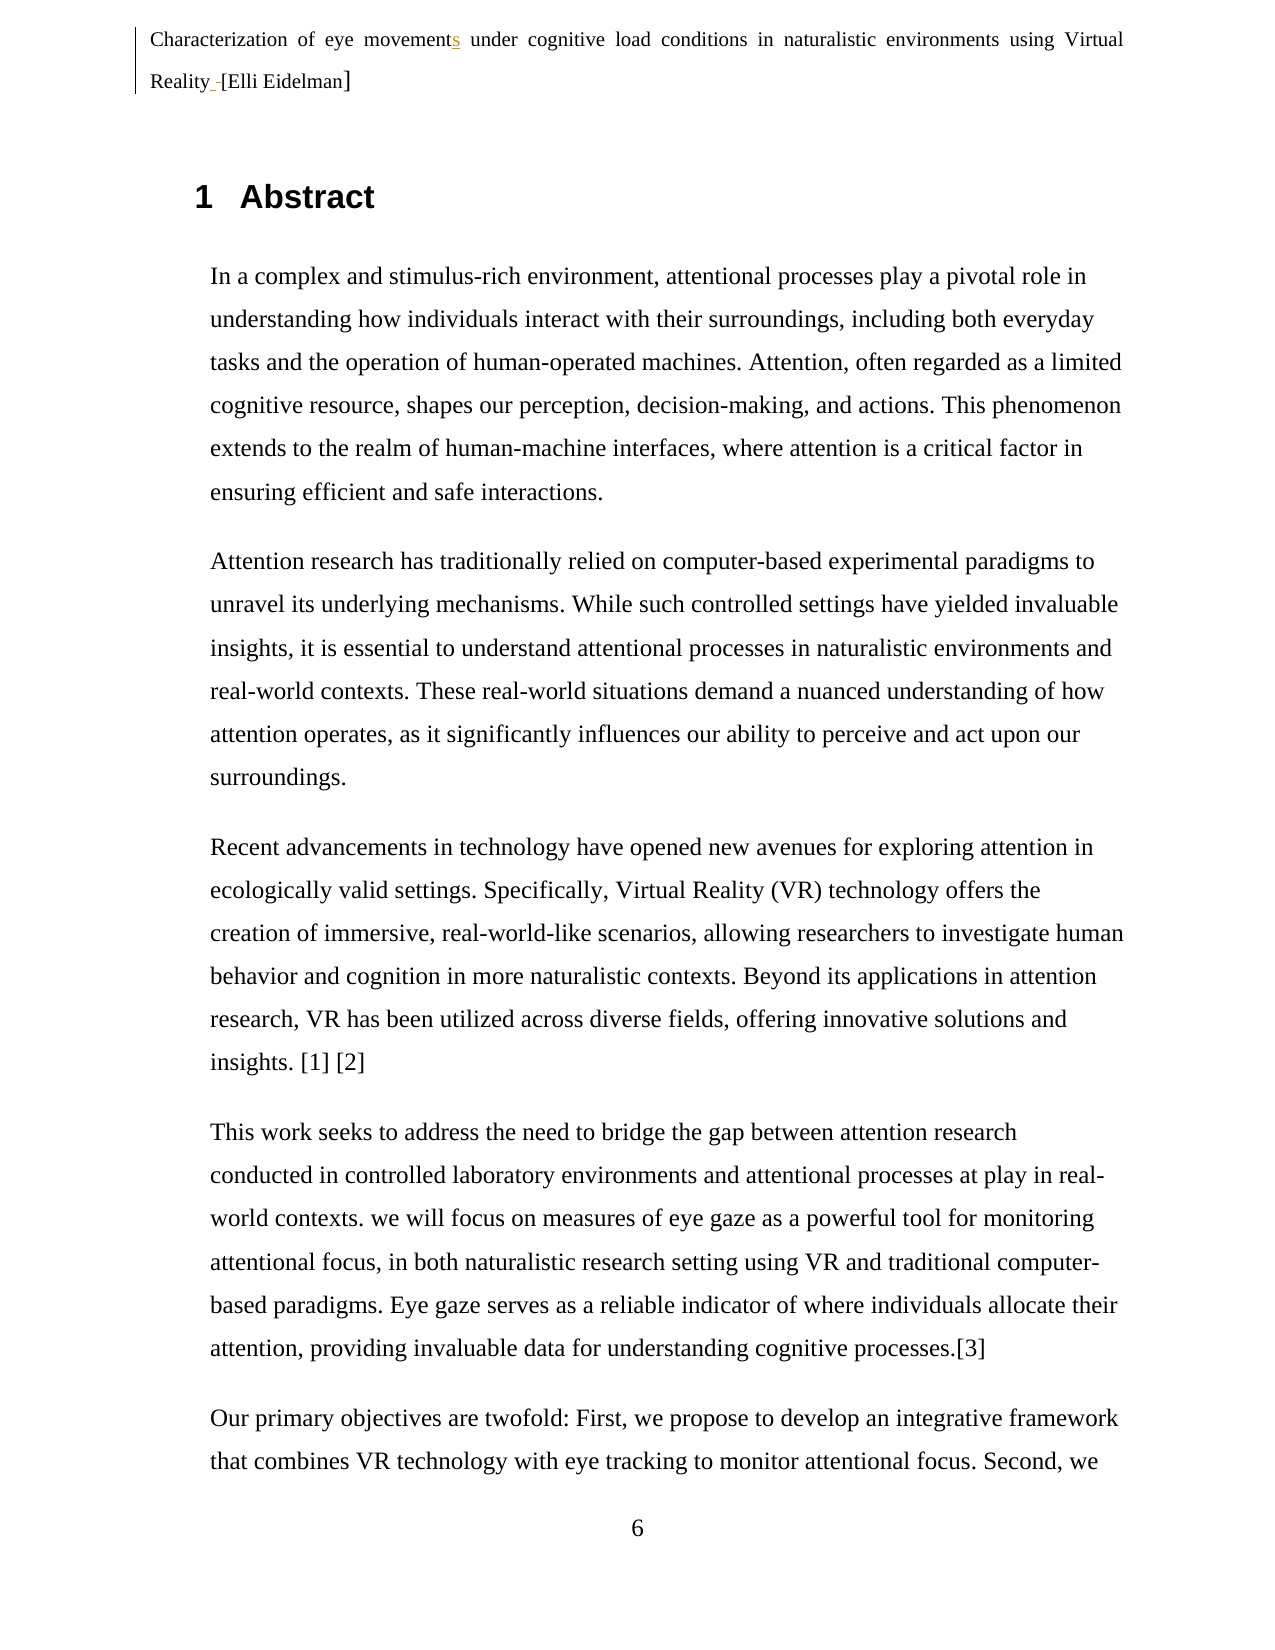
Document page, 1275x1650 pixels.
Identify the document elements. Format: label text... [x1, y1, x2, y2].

text This work seeks to address the need to bridge the gap between attention research conducted in controlled laboratory environments and attentional processes at play in real-world contexts. we will focus on measures of eye gaze as a powerful tool for monitoring attentional focus, in both naturalistic research setting using VR and traditional computer-based paradigms. Eye gaze serves as a reliable indicator of where individuals allocate their attention, providing invaluable data for understanding cognitive processes.[3] [210, 1117, 1125, 1362]
text Attention research has traditionally relied on computer-based experimental paradigms to unravel its underlying mechanisms. While such controlled settings have yielded invaluable insights, it is essential to understand attentional processes in naturalistic environments and real-world contexts. These real-world situations demand a nuanced understanding of how attention operates, as it significantly influences our ability to perceive and act upon our surroundings. [210, 546, 1125, 791]
subtitle Abstract [194, 177, 1125, 215]
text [210, 1403, 1125, 1474]
text Recent advancements in technology have opened new avenues for exploring attention in ecologically valid settings. Specifically, Virtual Reality (VR) technology offers the creation of immersive, real-world-like scenarios, allowing researchers to investigate human behavior and cognition in more naturalistic contexts. Beyond its applications in attention research, VR has been utilized across diverse fields, offering innovative solutions and insights. [1] [2] [210, 832, 1125, 1076]
text In a complex and stimulus-rich environment, attentional processes play a pivotal role in understanding how individuals interact with their surroundings, including both everyday tasks and the operation of human-operated machines. Attention, often regarded as a limited cognitive resource, shapes our perception, decision-making, and actions. This phenomenon extends to the realm of human-machine interfaces, where attention is a critical factor in ensuring efficient and safe interactions. [210, 261, 1125, 505]
